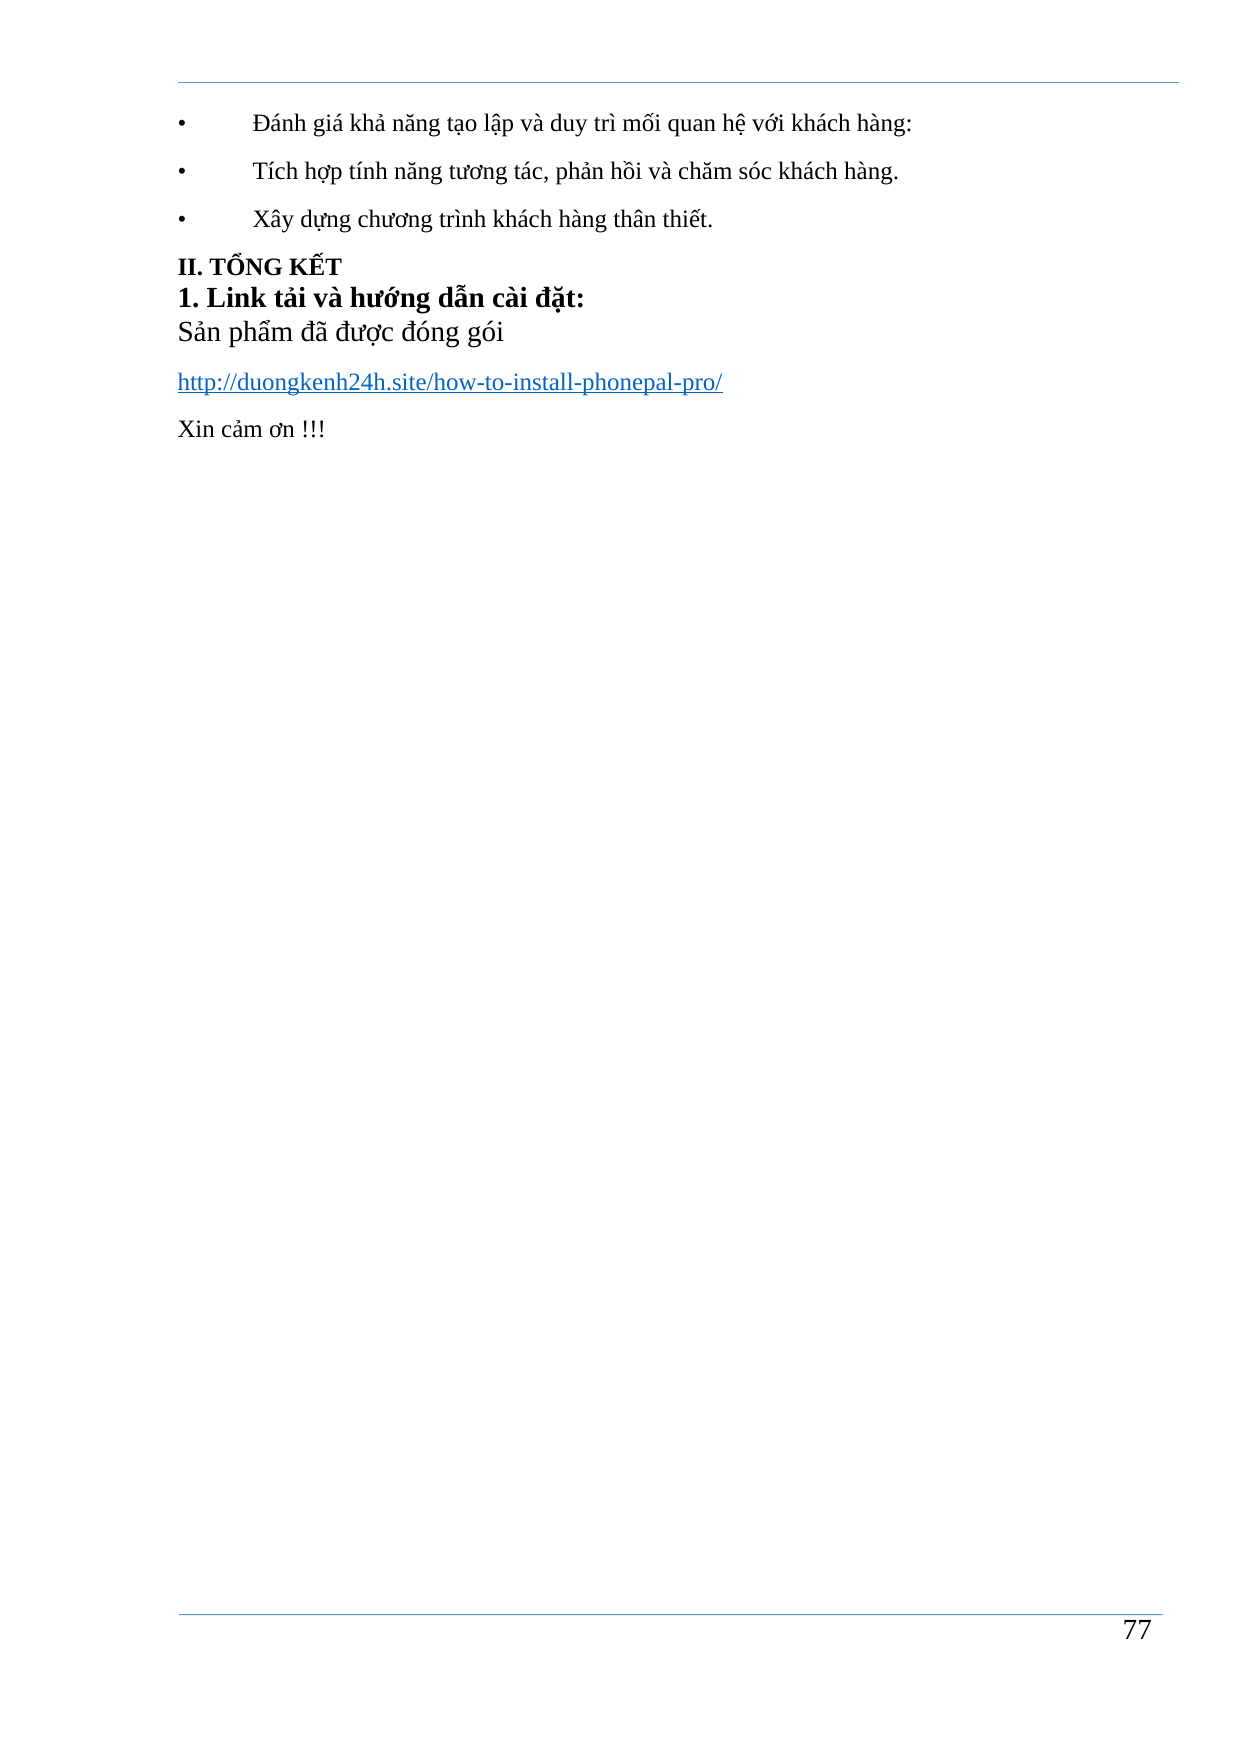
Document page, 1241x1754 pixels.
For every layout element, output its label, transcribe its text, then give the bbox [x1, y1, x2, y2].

text Xin cảm ơn !!! [177, 414, 1152, 443]
text • Tích hợp tính năng tương tác, phản hồi và chăm sóc khách hàng. [177, 156, 1152, 185]
text http://duongkenh24h.site/how-to-install-phonepal-pro/ [177, 367, 1152, 396]
text Sản phẩm đã được đóng gói [177, 314, 1152, 347]
text • Xây dựng chương trình khách hàng thân thiết. [177, 204, 1152, 233]
text • Đánh giá khả năng tạo lập và duy trì mối quan hệ với khách hàng: [177, 108, 1152, 137]
subtitle II. TỔNG KẾT 1. Link tải và hướng dẫn cài đặt: [177, 252, 1152, 314]
